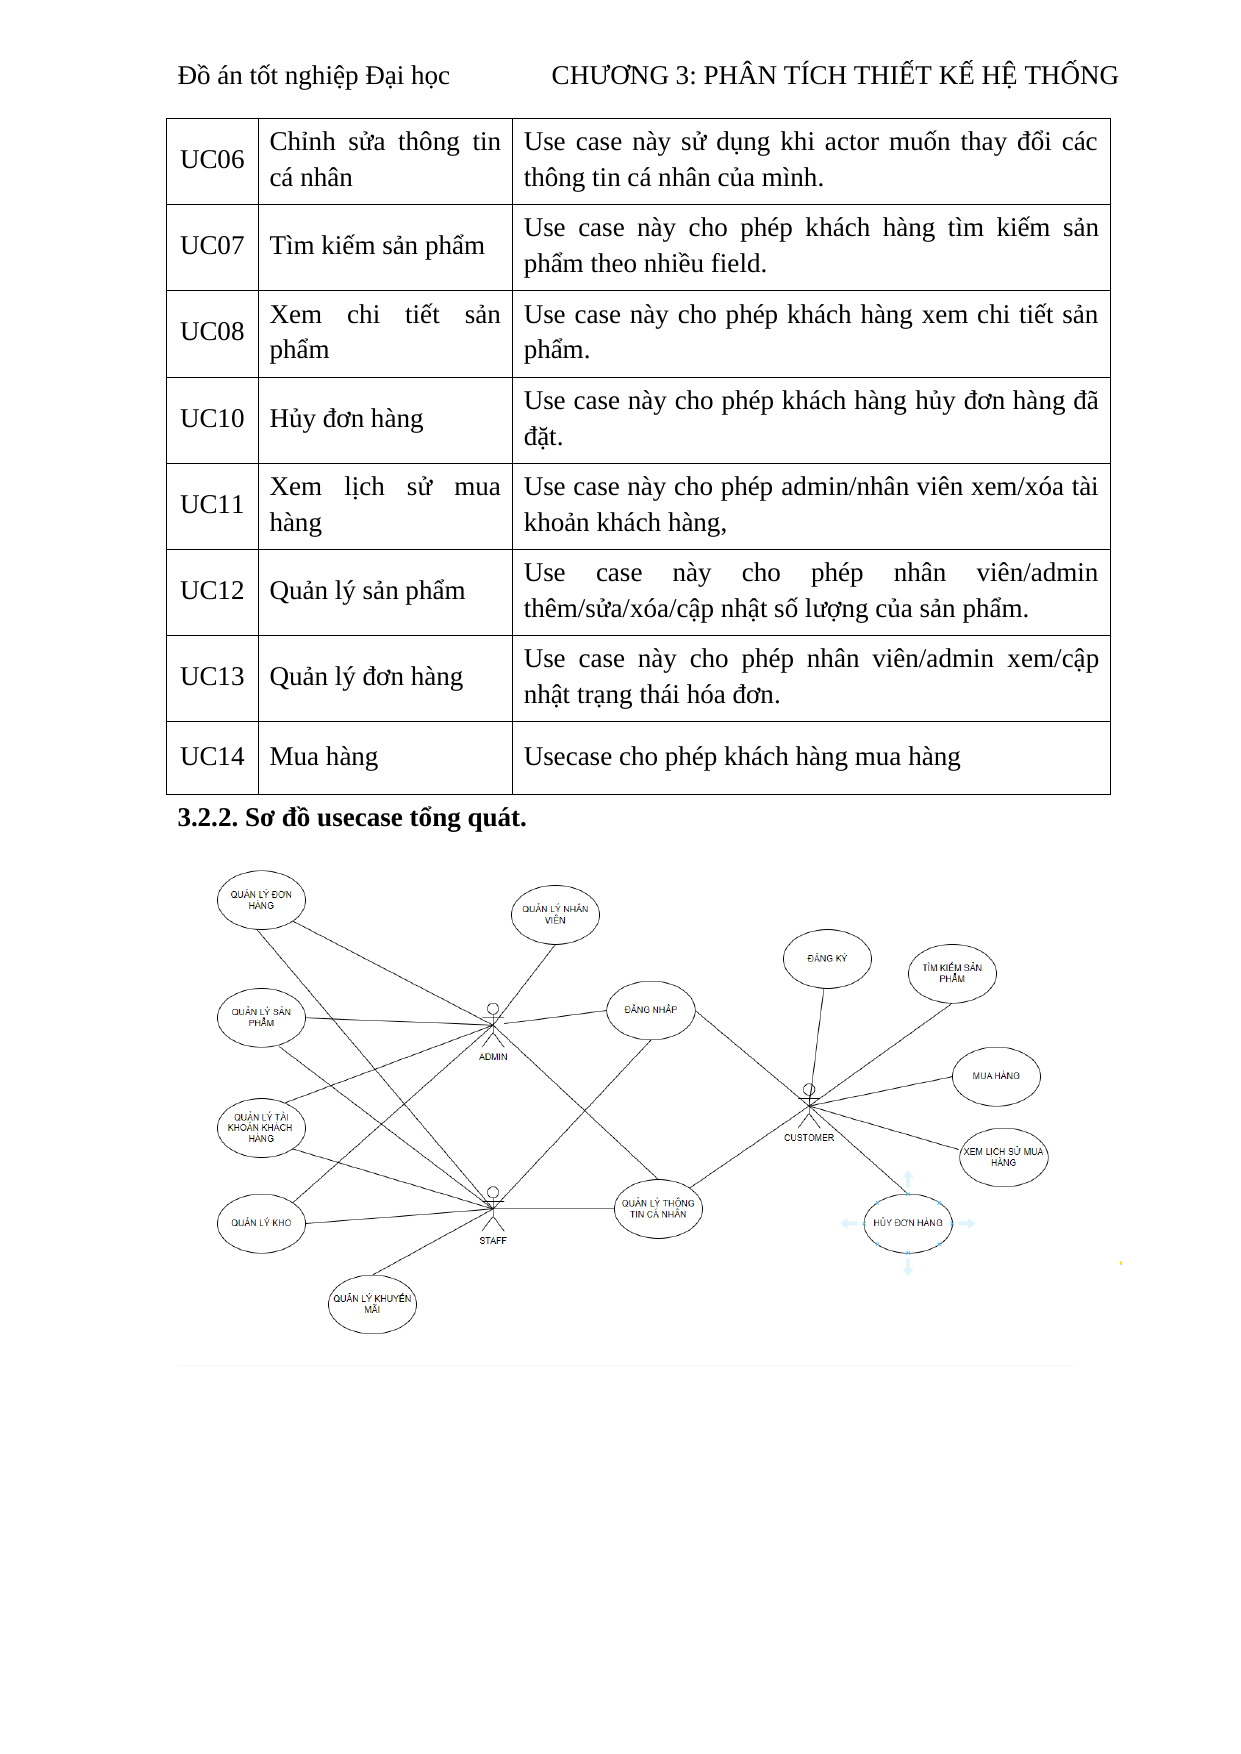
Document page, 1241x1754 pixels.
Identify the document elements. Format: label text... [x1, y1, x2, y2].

table_cell Use case này cho phép khách hàng tìm kiếm sản phẩm theo nhiều field. [513, 205, 1110, 290]
table_cell UC06 [167, 119, 258, 204]
table_cell UC12 [167, 550, 258, 635]
picture [177, 837, 1123, 1367]
table_cell Use case này cho phép khách hàng hủy đơn hàng đã đặt. [513, 378, 1110, 463]
table_cell UC11 [167, 464, 258, 549]
table_cell Usecase cho phép khách hàng mua hàng [513, 722, 1110, 794]
table_cell Mua hàng [259, 722, 512, 794]
subtitle 3.2.2. Sơ đồ usecase tổng quát. [177, 802, 1122, 833]
table_cell UC13 [167, 636, 258, 721]
table_cell Use case này sử dụng khi actor muốn thay đổi các thông tin cá nhân của mình. [513, 119, 1110, 204]
table_cell Use case này cho phép nhân viên/admin thêm/sửa/xóa/cập nhật số lượng của sản phẩm. [513, 550, 1110, 635]
table_cell Xem chi tiết sản phẩm [259, 291, 512, 377]
table_cell Quản lý sản phẩm [259, 550, 512, 635]
table_cell Use case này cho phép nhân viên/admin xem/cập nhật trạng thái hóa đơn. [513, 636, 1110, 721]
table_cell UC08 [167, 291, 258, 377]
table_cell Chỉnh sửa thông tin cá nhân [259, 119, 512, 204]
table_cell UC10 [167, 378, 258, 463]
table_cell Use case này cho phép khách hàng xem chi tiết sản phẩm. [513, 291, 1110, 377]
table_cell Tìm kiếm sản phẩm [259, 205, 512, 290]
table_cell Hủy đơn hàng [259, 378, 512, 463]
table_cell Xem lịch sử mua hàng [259, 464, 512, 549]
table_cell UC14 [167, 722, 258, 794]
table_cell Use case này cho phép admin/nhân viên xem/xóa tài khoản khách hàng, [513, 464, 1110, 549]
table_cell UC07 [167, 205, 258, 290]
table_cell Quản lý đơn hàng [259, 636, 512, 721]
